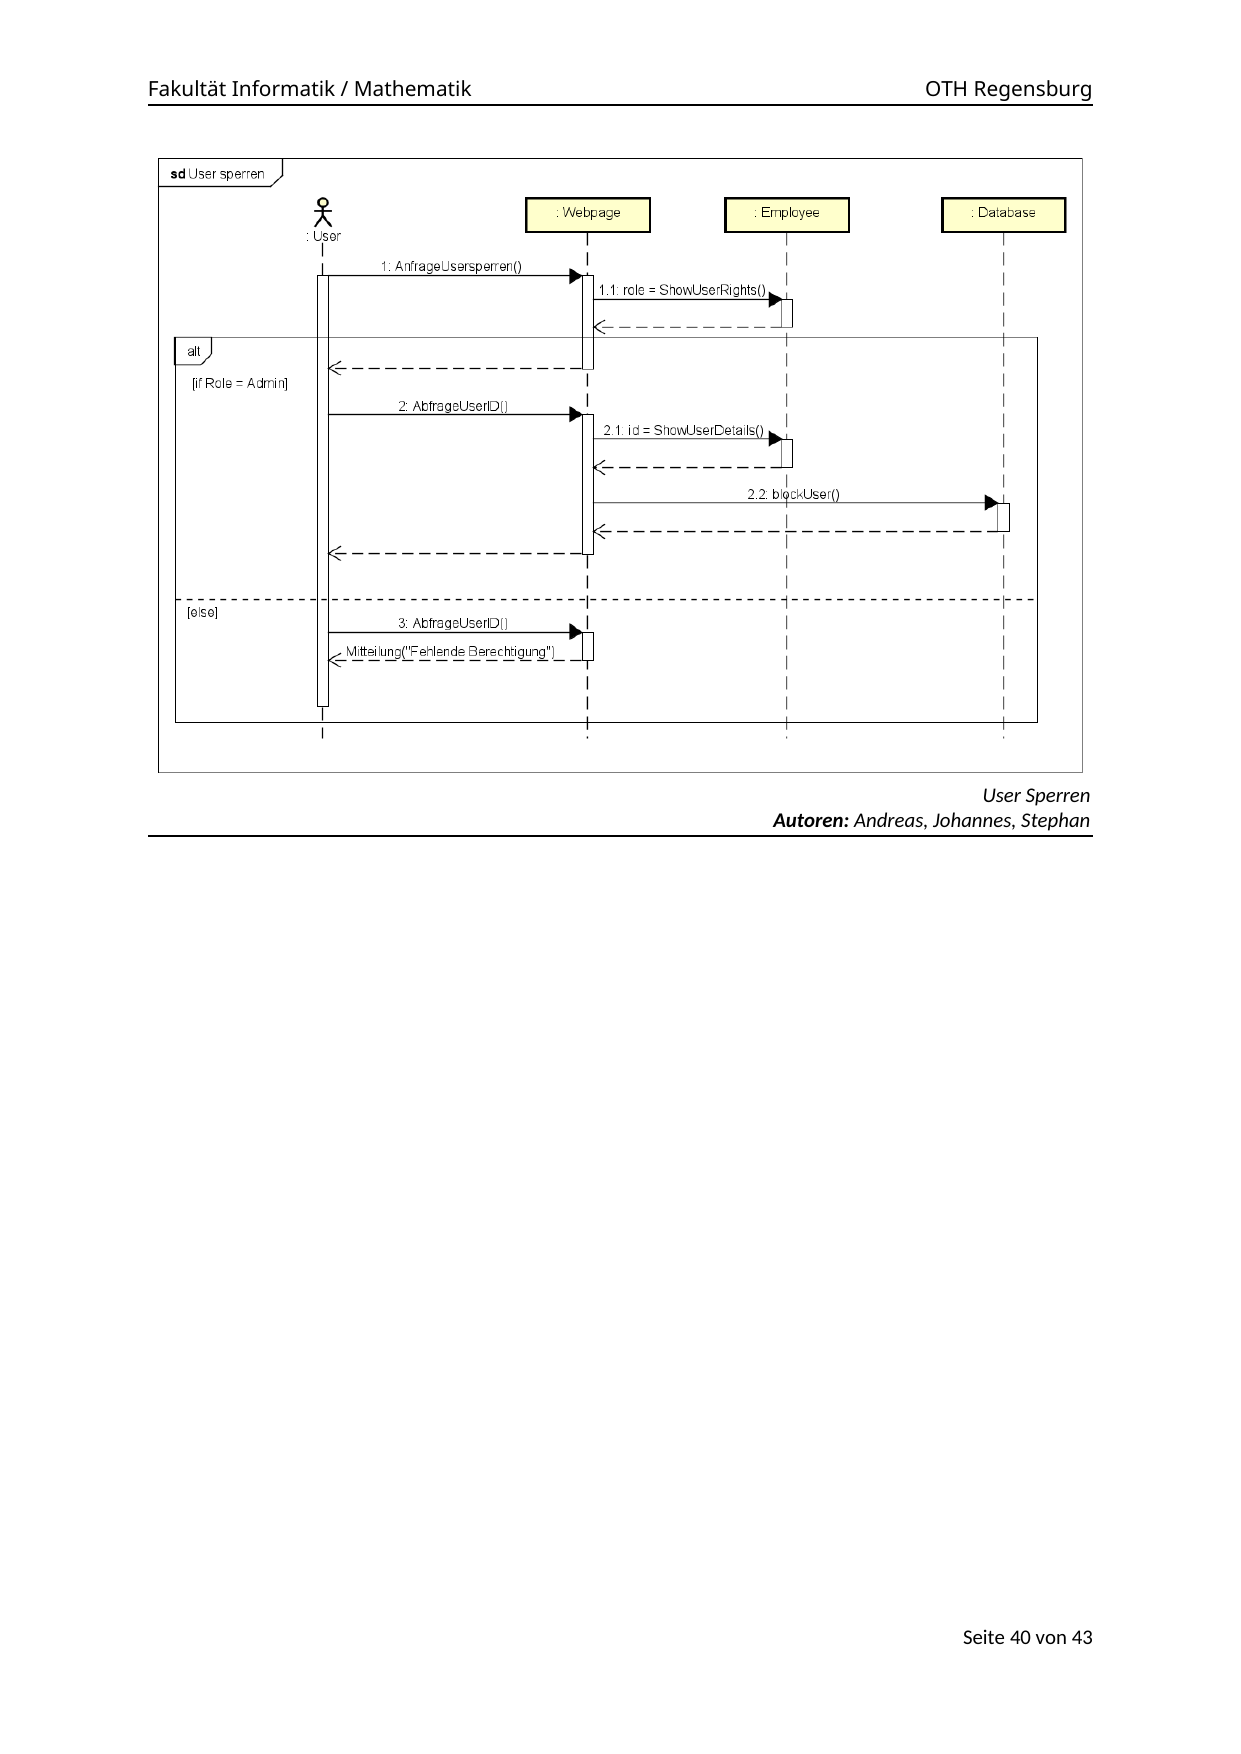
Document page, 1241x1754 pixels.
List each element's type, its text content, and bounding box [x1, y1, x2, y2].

picture [147, 147, 1093, 783]
text User Sperren [148, 783, 1093, 808]
text Autoren: Andreas, Johannes, Stephan [148, 808, 1093, 835]
